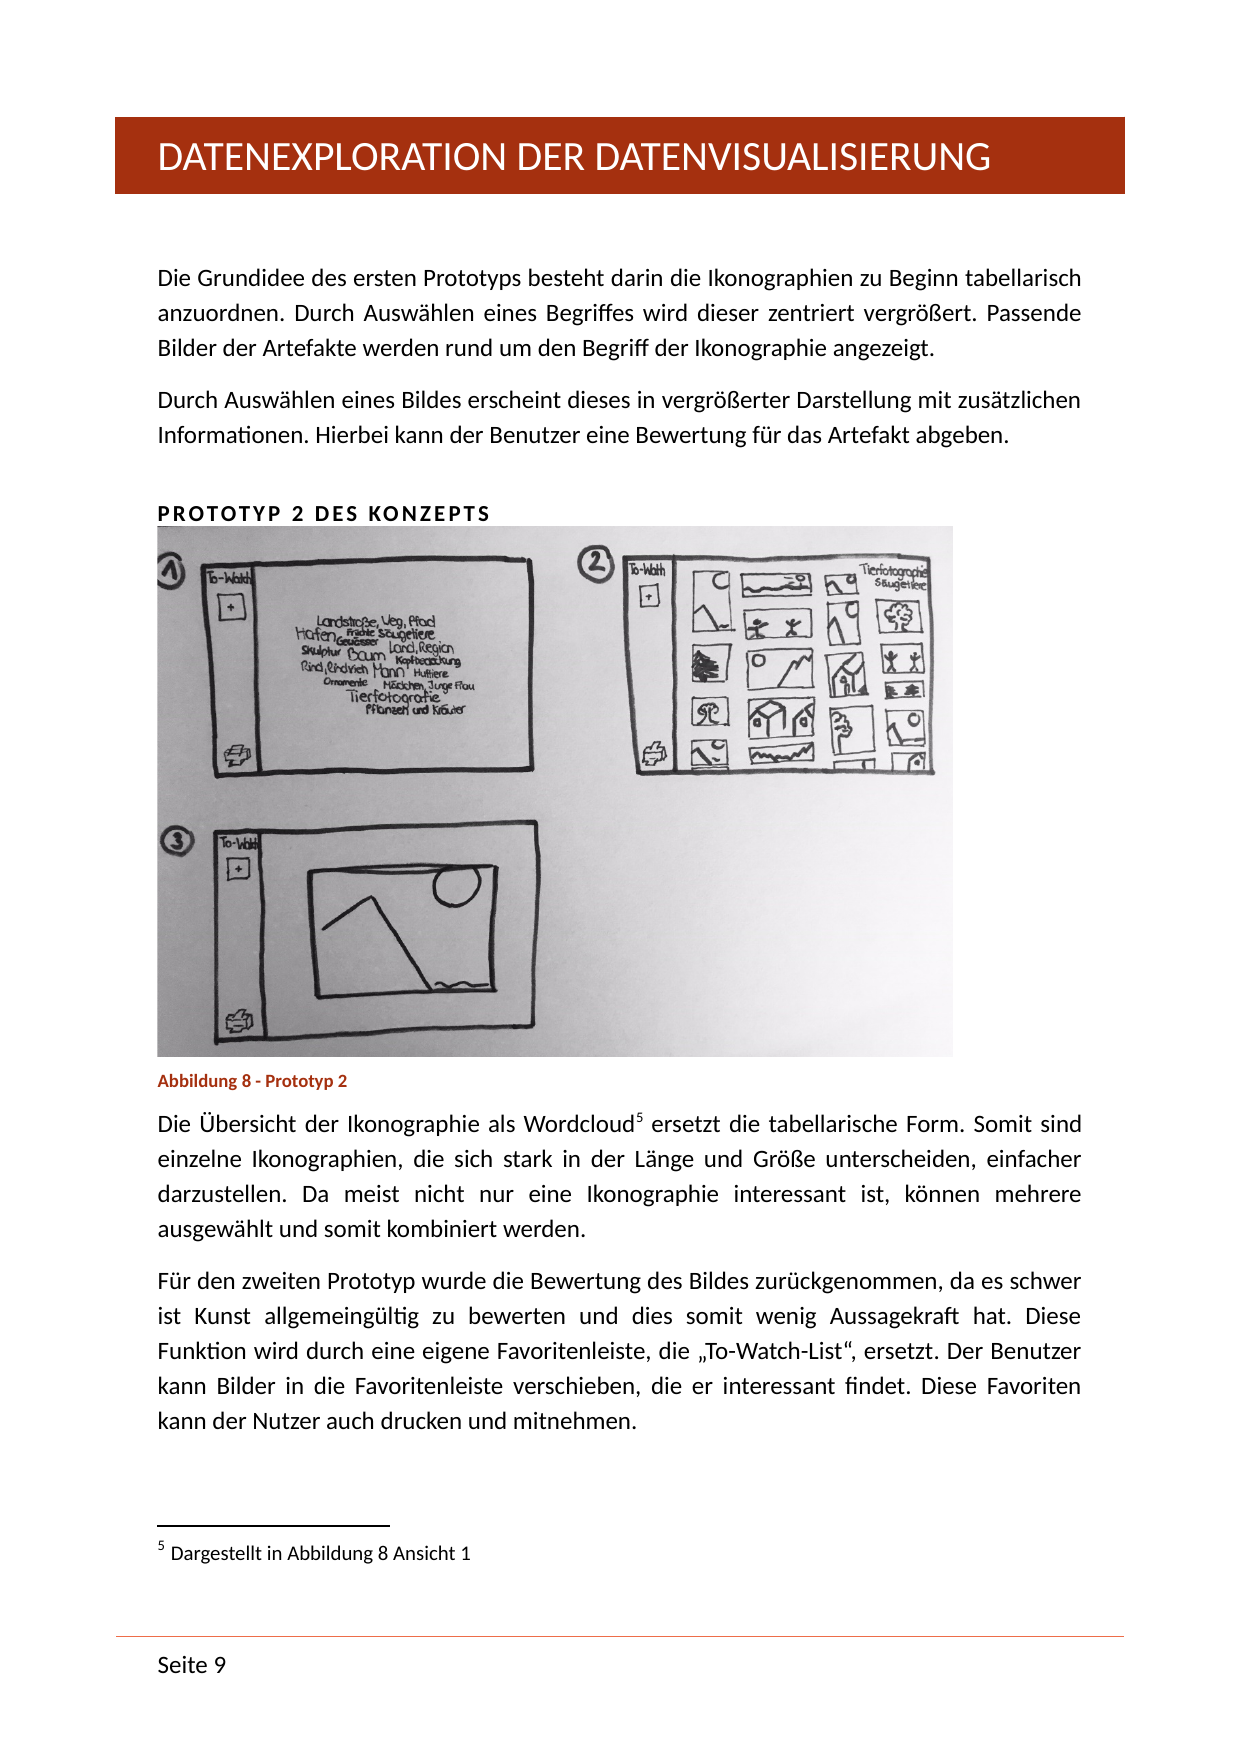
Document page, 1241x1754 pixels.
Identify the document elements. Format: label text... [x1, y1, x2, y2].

text Durch Auswählen eines Bildes erscheint dieses in vergrößerter Darstellung mit zusätzlichen Informationen. Hierbei kann der Benutzer eine Bewertung für das Artefakt abgeben. [157, 384, 1083, 450]
text Die Übersicht der Ikonographie als Wordcloud ersetzt die tabellarische Form. Somit sind einzelne Ikonographien, die sich stark in der Länge und Größe unterscheiden, einfacher darzustellen. Da meist nicht nur eine Ikonographie interessant ist, können mehrere ausgewählt und somit kombiniert werden. [157, 1108, 1083, 1244]
text Für den zweiten Prototyp wurde die Bewertung des Bildes zurückgenommen, da es schwer ist Kunst allgemeingültig zu bewerten und dies somit wenig Aussagekraft hat. Diese Funktion wird durch eine eigene Favoritenleiste, die „To-Watch-List“, ersetzt. Der Benutzer kann Bilder in die Favoritenleiste verschieben, die er interessant findet. Diese Favoriten kann der Nutzer auch drucken und mitnehmen. [157, 1265, 1083, 1436]
text Prototyp 2 des konzepts [157, 499, 1083, 527]
text Die Grundidee des ersten Prototyps besteht darin die Ikonographien zu Beginn tabellarisch anzuordnen. Durch Auswählen eines Begriffes wird dieser zentriert vergrößert. Passende Bilder der Artefakte werden rund um den Begriff der Ikonographie angezeigt. [157, 262, 1083, 363]
picture [157, 526, 953, 1057]
